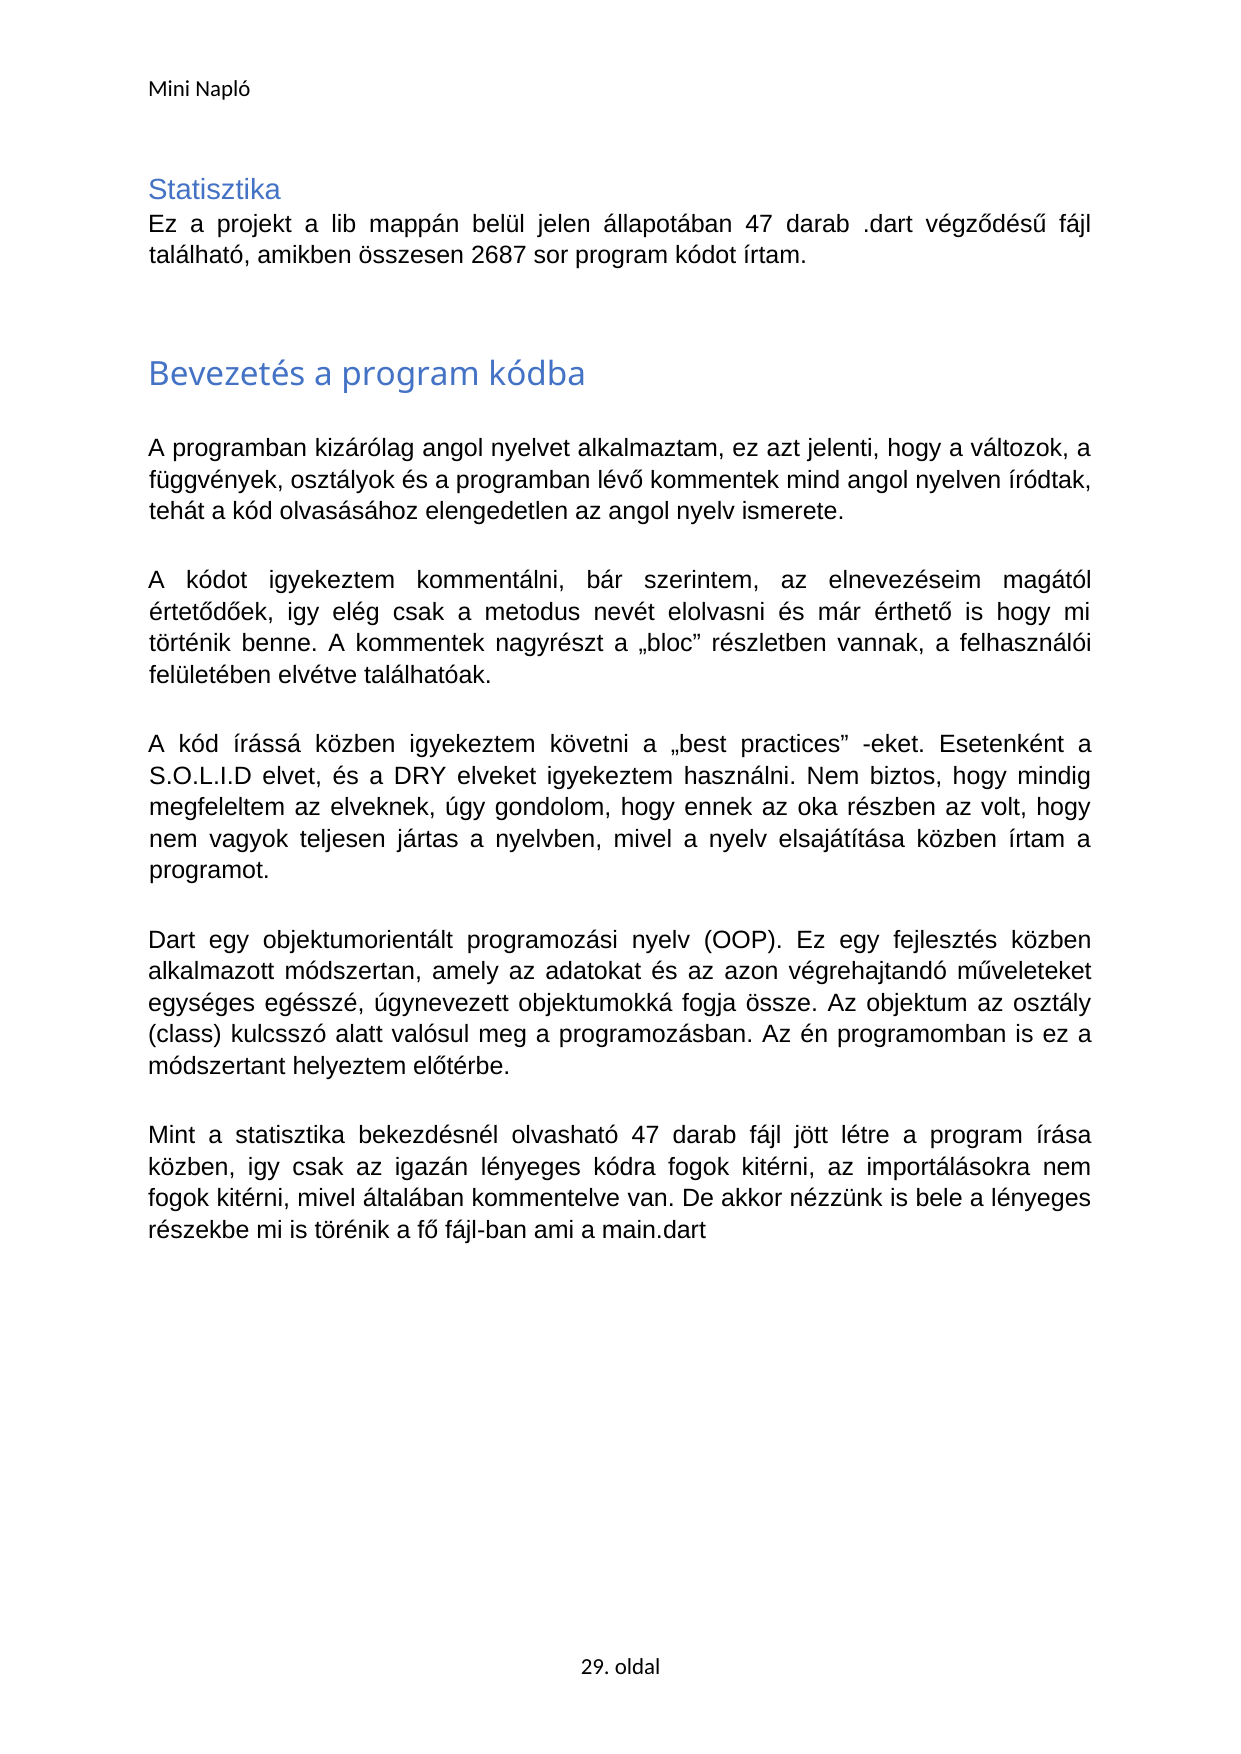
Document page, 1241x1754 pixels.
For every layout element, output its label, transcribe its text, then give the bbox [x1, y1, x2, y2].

text Ez a projekt a lib mappán belül jelen állapotában 47 darab .dart végződésű fájl található, amikben összesen 2687 sor program kódot írtam. [148, 209, 1093, 269]
text A programban kizárólag angol nyelvet alkalmaztam, ez azt jelenti, hogy a változok, a függvények, osztályok és a programban lévő kommentek mind angol nyelven íródtak, tehát a kód olvasásához elengedetlen az angol nyelv ismerete. [148, 433, 1093, 525]
text Dart egy objektumorientált programozási nyelv (OOP). Ez egy fejlesztés közben alkalmazott módszertan, amely az adatokat és az azon végrehajtandó műveleteket egységes egésszé, úgynevezett objektumokká fogja össze. Az objektum az osztály (class) kulcsszó alatt valósul meg a programozásban. Az én programomban is ez a módszertant helyeztem előtérbe. [148, 924, 1093, 1079]
subtitle Statisztika [148, 172, 1093, 206]
text A kód írássá közben igyekeztem követni a „best practices” -eket. Esetenként a S.O.L.I.D elvet, és a DRY elveket igyekeztem használni. Nem biztos, hogy mindig megfeleltem az elveknek, úgy gondolom, hogy ennek az oka részben az volt, hogy nem vagyok teljesen jártas a nyelvben, mivel a nyelv elsajátítása közben írtam a programot. [148, 729, 1093, 884]
subtitle Bevezetés a program kódba [148, 349, 1093, 395]
text A kódot igyekeztem kommentálni, bár szerintem, az elnevezéseim magától értetődőek, igy elég csak a metodus nevét elolvasni és már érthető is hogy mi történik benne. A kommentek nagyrészt a „bloc” részletben vannak, a felhasználói felületében elvétve találhatóak. [148, 565, 1093, 689]
text Mint a statisztika bekezdésnél olvasható 47 darab fájl jött létre a program írása közben, igy csak az igazán lényeges kódra fogok kitérni, az importálásokra nem fogok kitérni, mivel általában kommentelve van. De akkor nézzünk is bele a lényeges részekbe mi is törénik a fő fájl-ban ami a main.dart [148, 1120, 1093, 1243]
